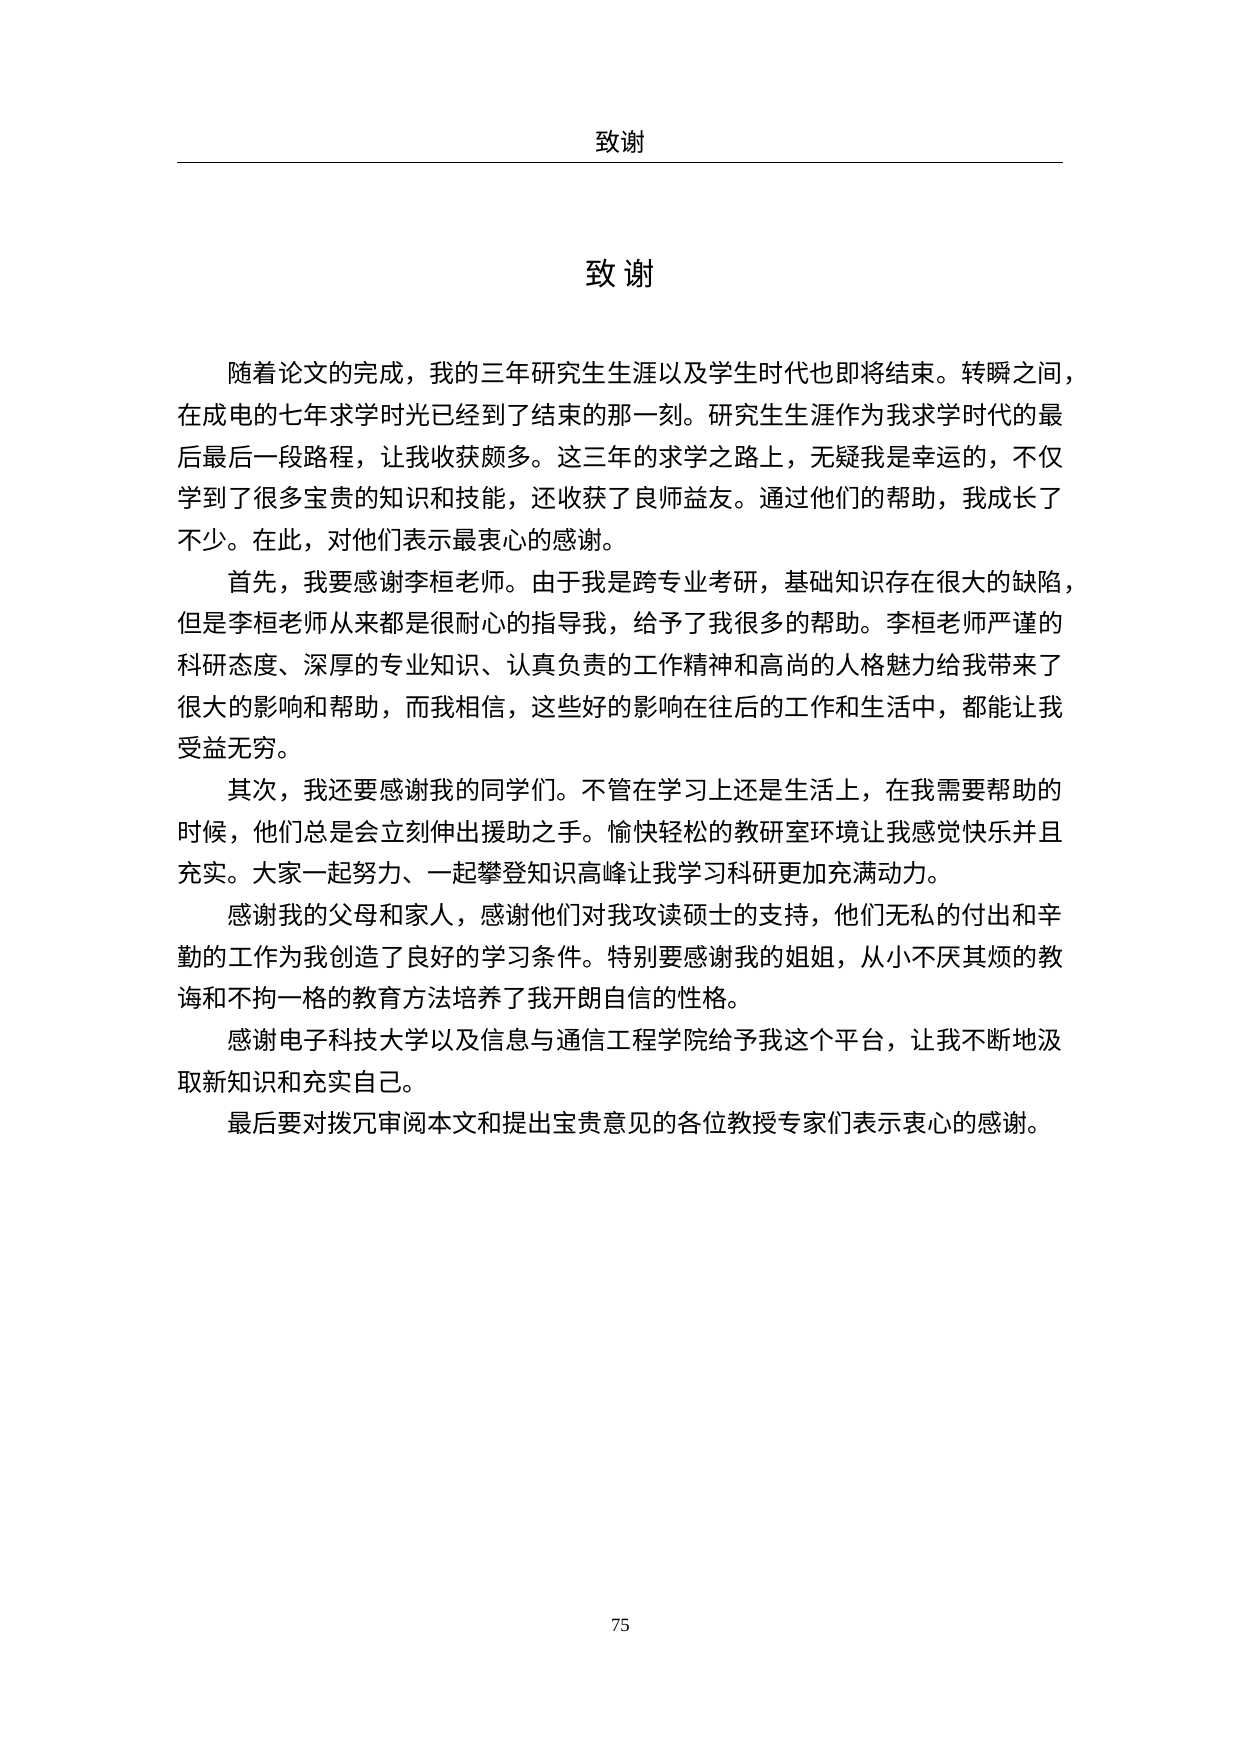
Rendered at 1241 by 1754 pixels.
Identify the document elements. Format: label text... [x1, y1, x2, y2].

text 感谢电子科技大学以及信息与通信工程学院给予我这个平台，让我不断地汲取新知识和充实自己。 [177, 1016, 1063, 1099]
text 首先，我要感谢李桓老师。由于我是跨专业考研，基础知识存在很大的缺陷，但是李桓老师从来都是很耐心的指导我，给予了我很多的帮助。李桓老师严谨的科研态度、深厚的专业知识、认真负责的工作精神和高尚的人格魅力给我带来了很大的影响和帮助，而我相信，这些好的影响在往后的工作和生活中，都能让我受益无穷。 [177, 558, 1063, 766]
text 感谢我的父母和家人，感谢他们对我攻读硕士的支持，他们无私的付出和辛勤的工作为我创造了良好的学习条件。特别要感谢我的姐姐，从小不厌其烦的教诲和不拘一格的教育方法培养了我开朗自信的性格。 [177, 891, 1063, 1016]
text 致 谢 [177, 232, 1063, 312]
text 最后要对拨冗审阅本文和提出宝贵意见的各位教授专家们表示衷心的感谢。 [177, 1099, 1063, 1141]
text 其次，我还要感谢我的同学们。不管在学习上还是生活上，在我需要帮助的时候，他们总是会立刻伸出援助之手。愉快轻松的教研室环境让我感觉快乐并且充实。大家一起努力、一起攀登知识高峰让我学习科研更加充满动力。 [177, 766, 1063, 891]
text 随着论文的完成，我的三年研究生生涯以及学生时代也即将结束。转瞬之间，在成电的七年求学时光已经到了结束的那一刻。研究生生涯作为我求学时代的最后最后一段路程，让我收获颇多。这三年的求学之路上，无疑我是幸运的，不仅学到了很多宝贵的知识和技能，还收获了良师益友。通过他们的帮助，我成长了不少。在此，对他们表示最衷心的感谢。 [177, 349, 1063, 558]
